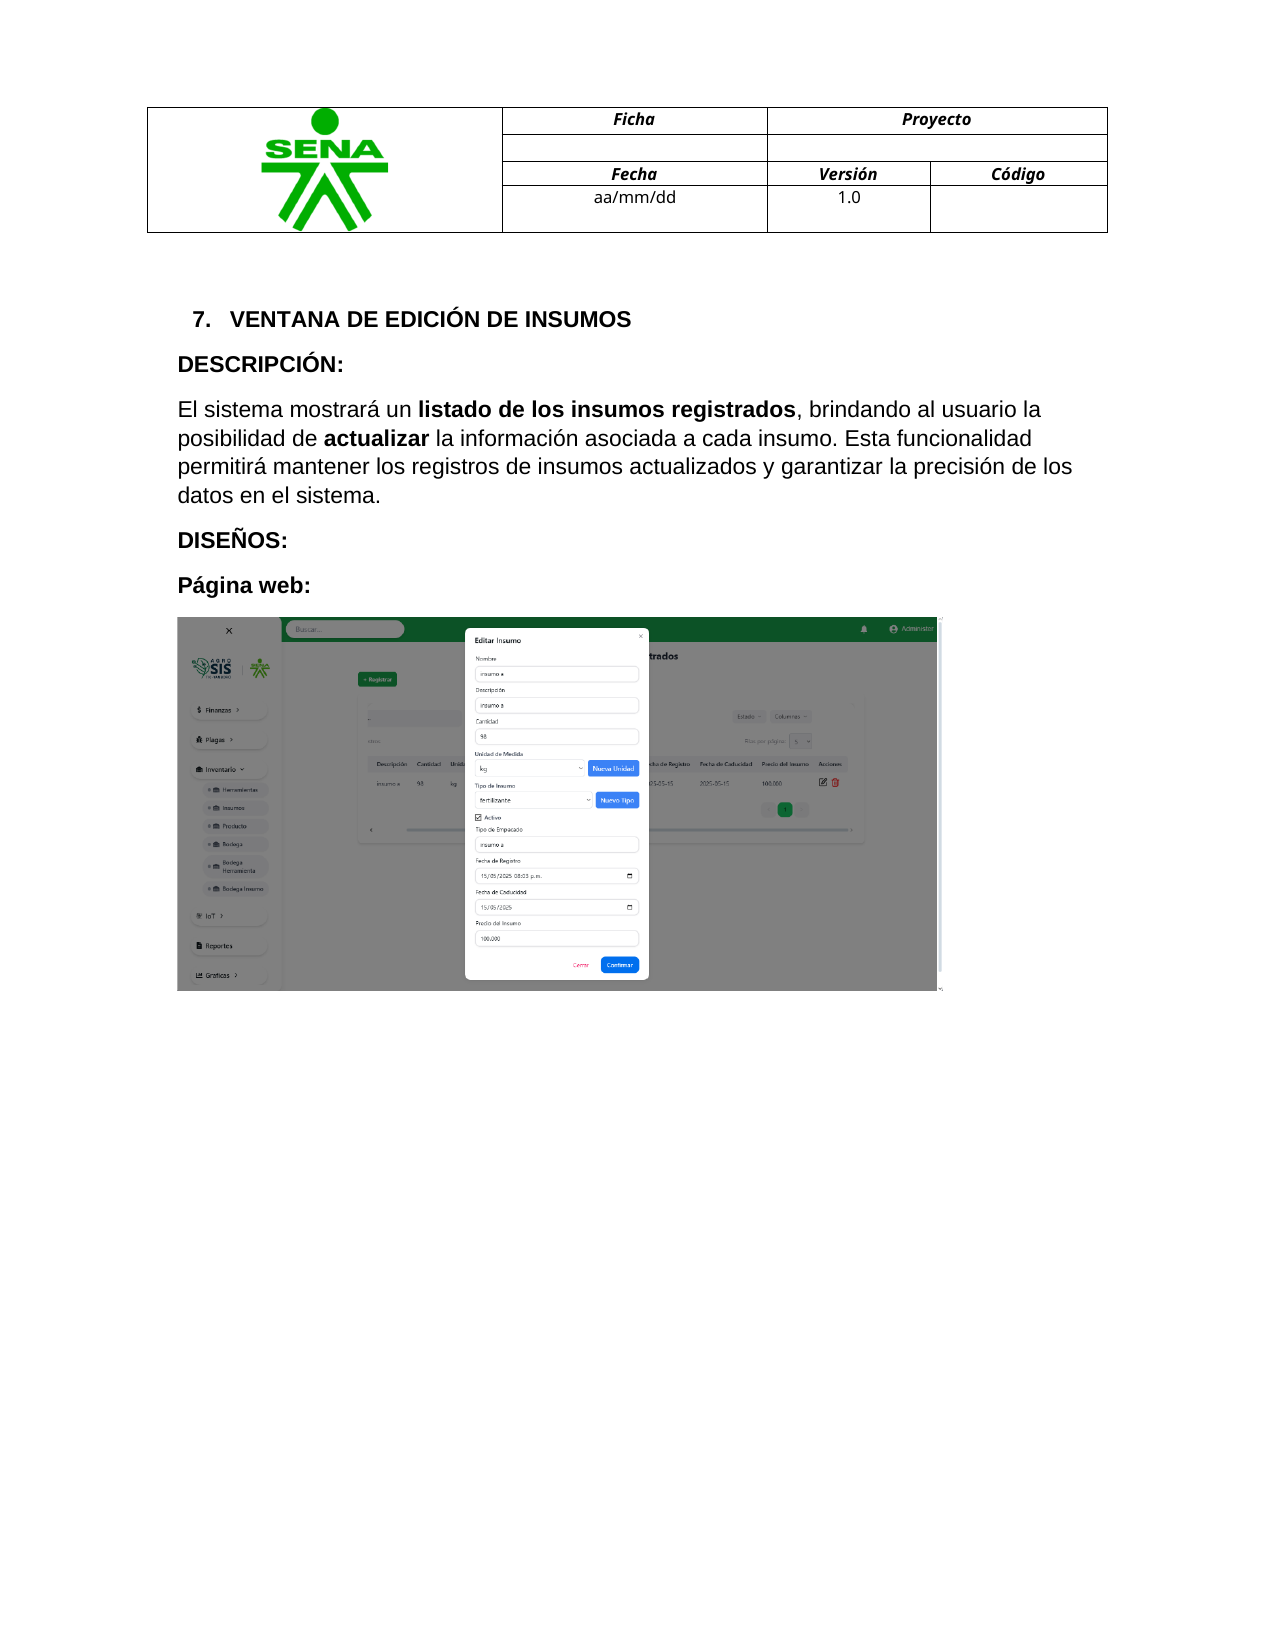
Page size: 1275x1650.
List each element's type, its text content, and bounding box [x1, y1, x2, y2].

picture [177, 617, 943, 991]
text El sistema mostrará un listado de los insumos registrados, brindando al usuario la posibilidad de actualizar la información asociada a cada insumo. Esta funcionalidad permitirá mantener los registros de insumos actualizados y garantizar la precisión de los datos en el sistema. [177, 396, 1098, 508]
picture [261, 107, 389, 232]
list VENTANA DE EDICIÓN DE INSUMOS [192, 306, 1098, 332]
text DESCRIPCIÓN: [177, 351, 1098, 378]
text Página web: [177, 572, 1098, 598]
text DISEÑOS: [177, 527, 1098, 553]
